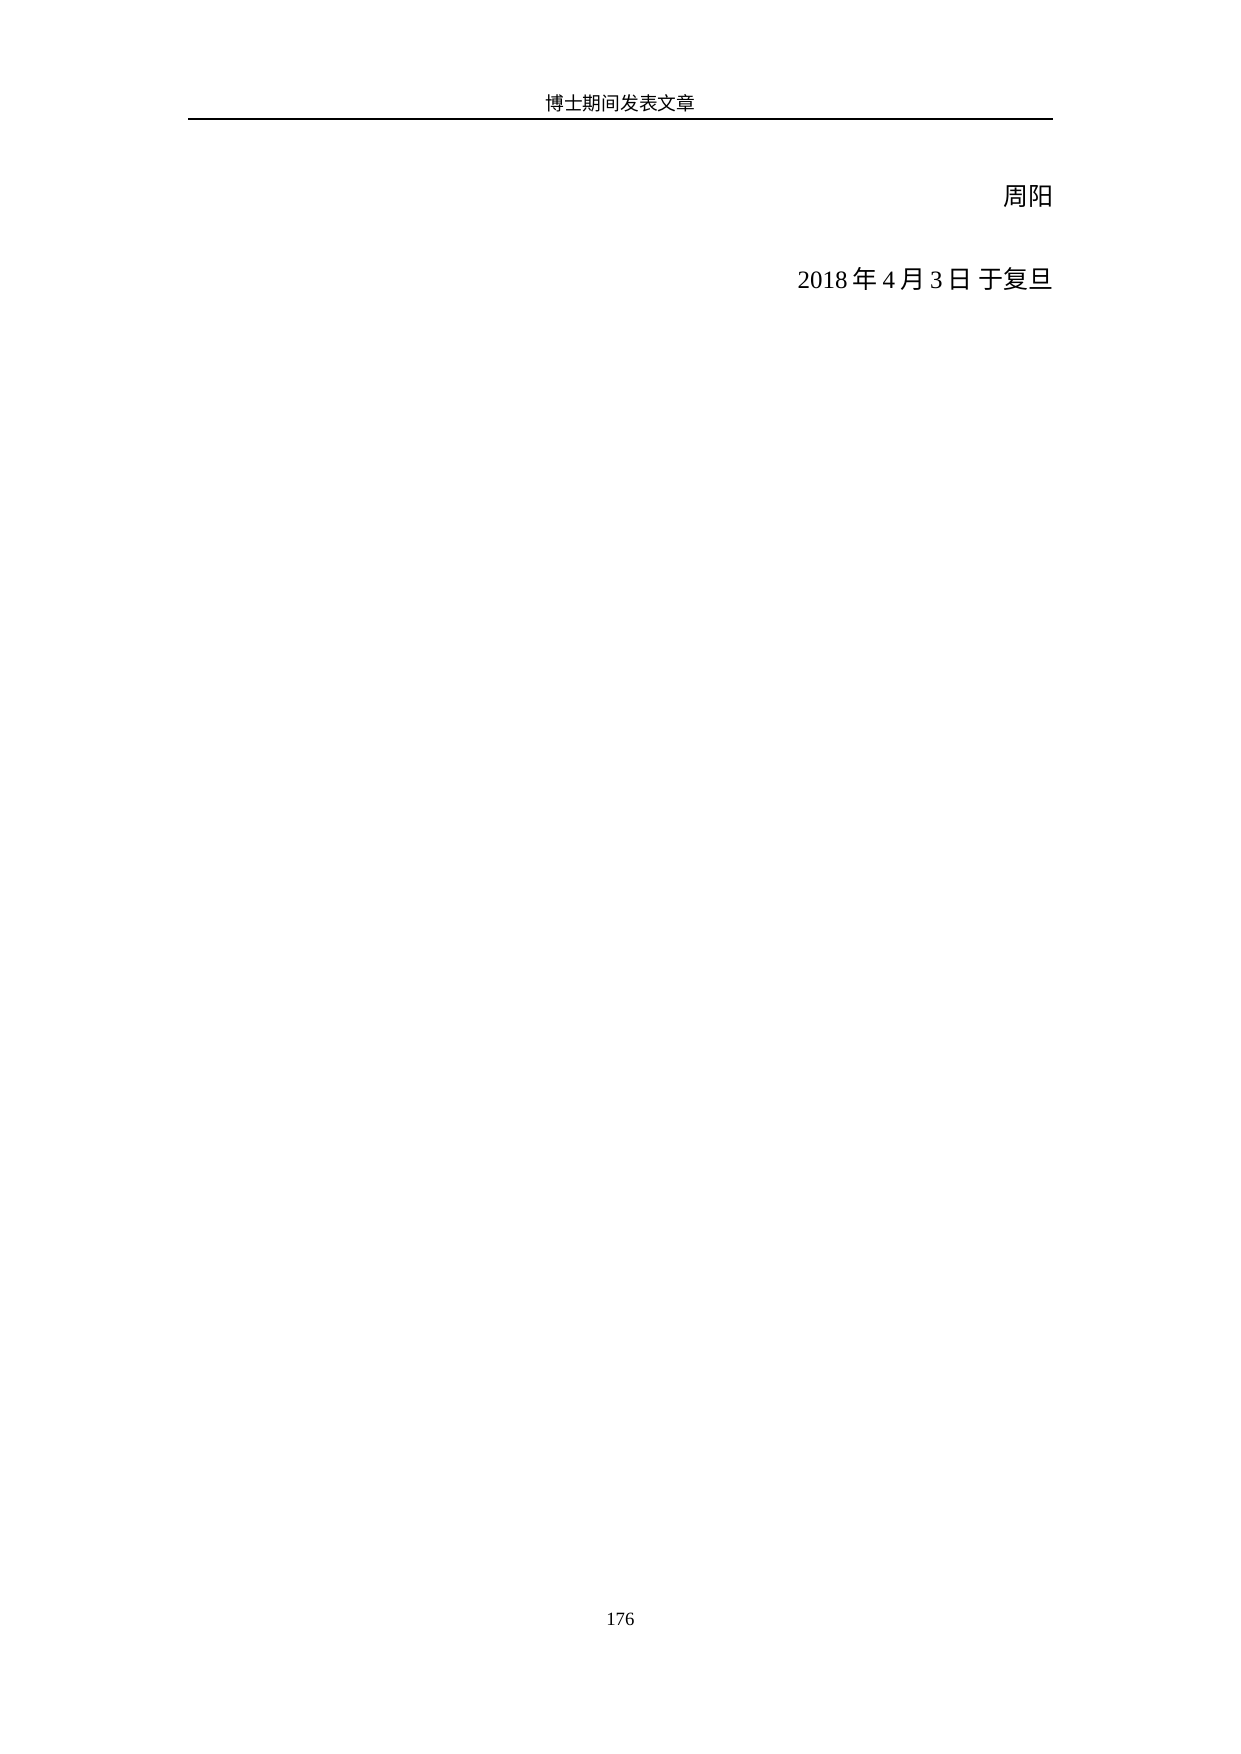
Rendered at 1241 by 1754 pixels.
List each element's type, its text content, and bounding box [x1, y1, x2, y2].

text 周阳 [187, 162, 1053, 227]
text 2018年4月3日 于复旦 [187, 245, 1053, 310]
